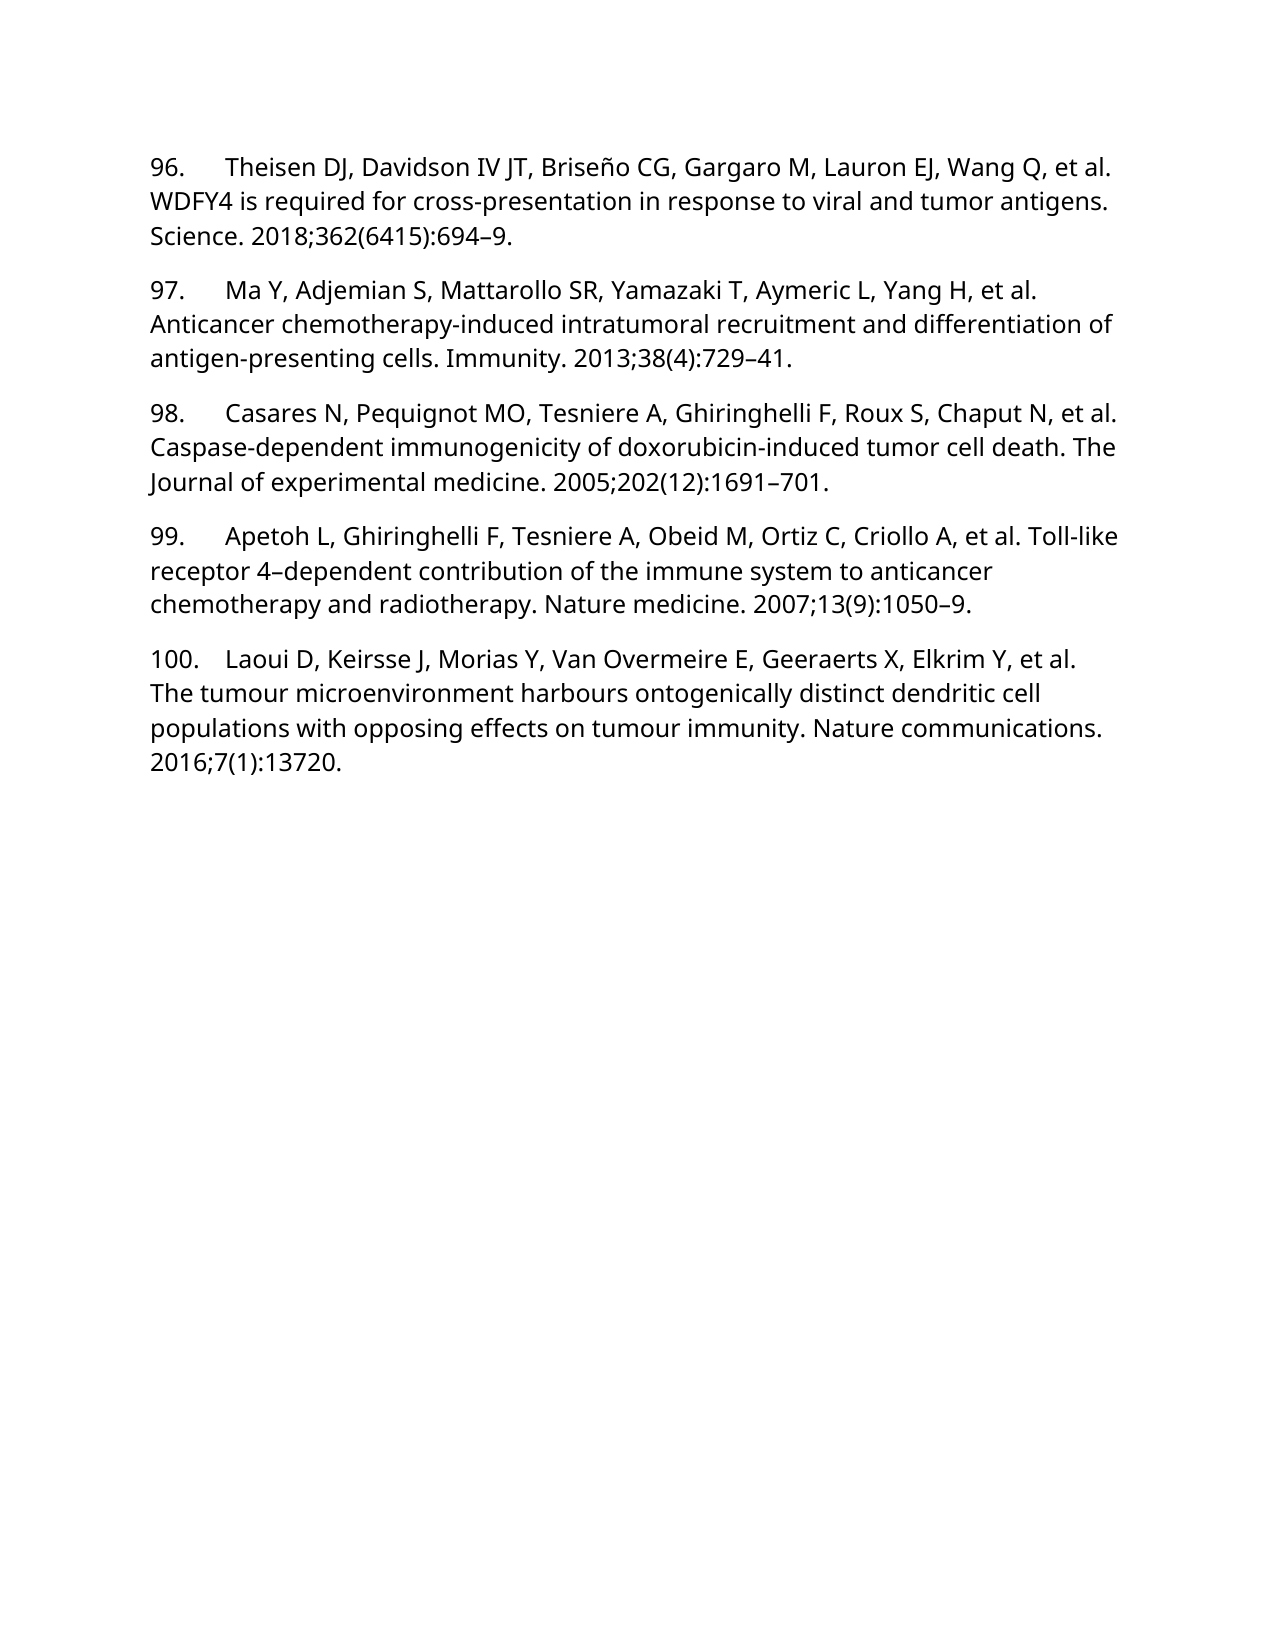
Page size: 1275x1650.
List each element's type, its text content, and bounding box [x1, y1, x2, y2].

text 97. Ma Y, Adjemian S, Mattarollo SR, Yamazaki T, Aymeric L, Yang H, et al. Anticancer chemotherapy-induced intratumoral recruitment and differentiation of antigen-presenting cells. Immunity. 2013;38(4):729–41. [150, 273, 1125, 375]
text 98. Casares N, Pequignot MO, Tesniere A, Ghiringhelli F, Roux S, Chaput N, et al. Caspase-dependent immunogenicity of doxorubicin-induced tumor cell death. The Journal of experimental medicine. 2005;202(12):1691–701. [150, 396, 1125, 498]
text 100. Laoui D, Keirsse J, Morias Y, Van Overmeire E, Geeraerts X, Elkrim Y, et al. The tumour microenvironment harbours ontogenically distinct dendritic cell populations with opposing effects on tumour immunity. Nature communications. 2016;7(1):13720. [150, 642, 1125, 778]
text 99. Apetoh L, Ghiringhelli F, Tesniere A, Obeid M, Ortiz C, Criollo A, et al. Toll-like receptor 4–dependent contribution of the immune system to anticancer chemotherapy and radiotherapy. Nature medicine. 2007;13(9):1050–9. [150, 519, 1125, 621]
text 96. Theisen DJ, Davidson IV JT, Briseño CG, Gargaro M, Lauron EJ, Wang Q, et al. WDFY4 is required for cross-presentation in response to viral and tumor antigens. Science. 2018;362(6415):694–9. [150, 150, 1125, 252]
